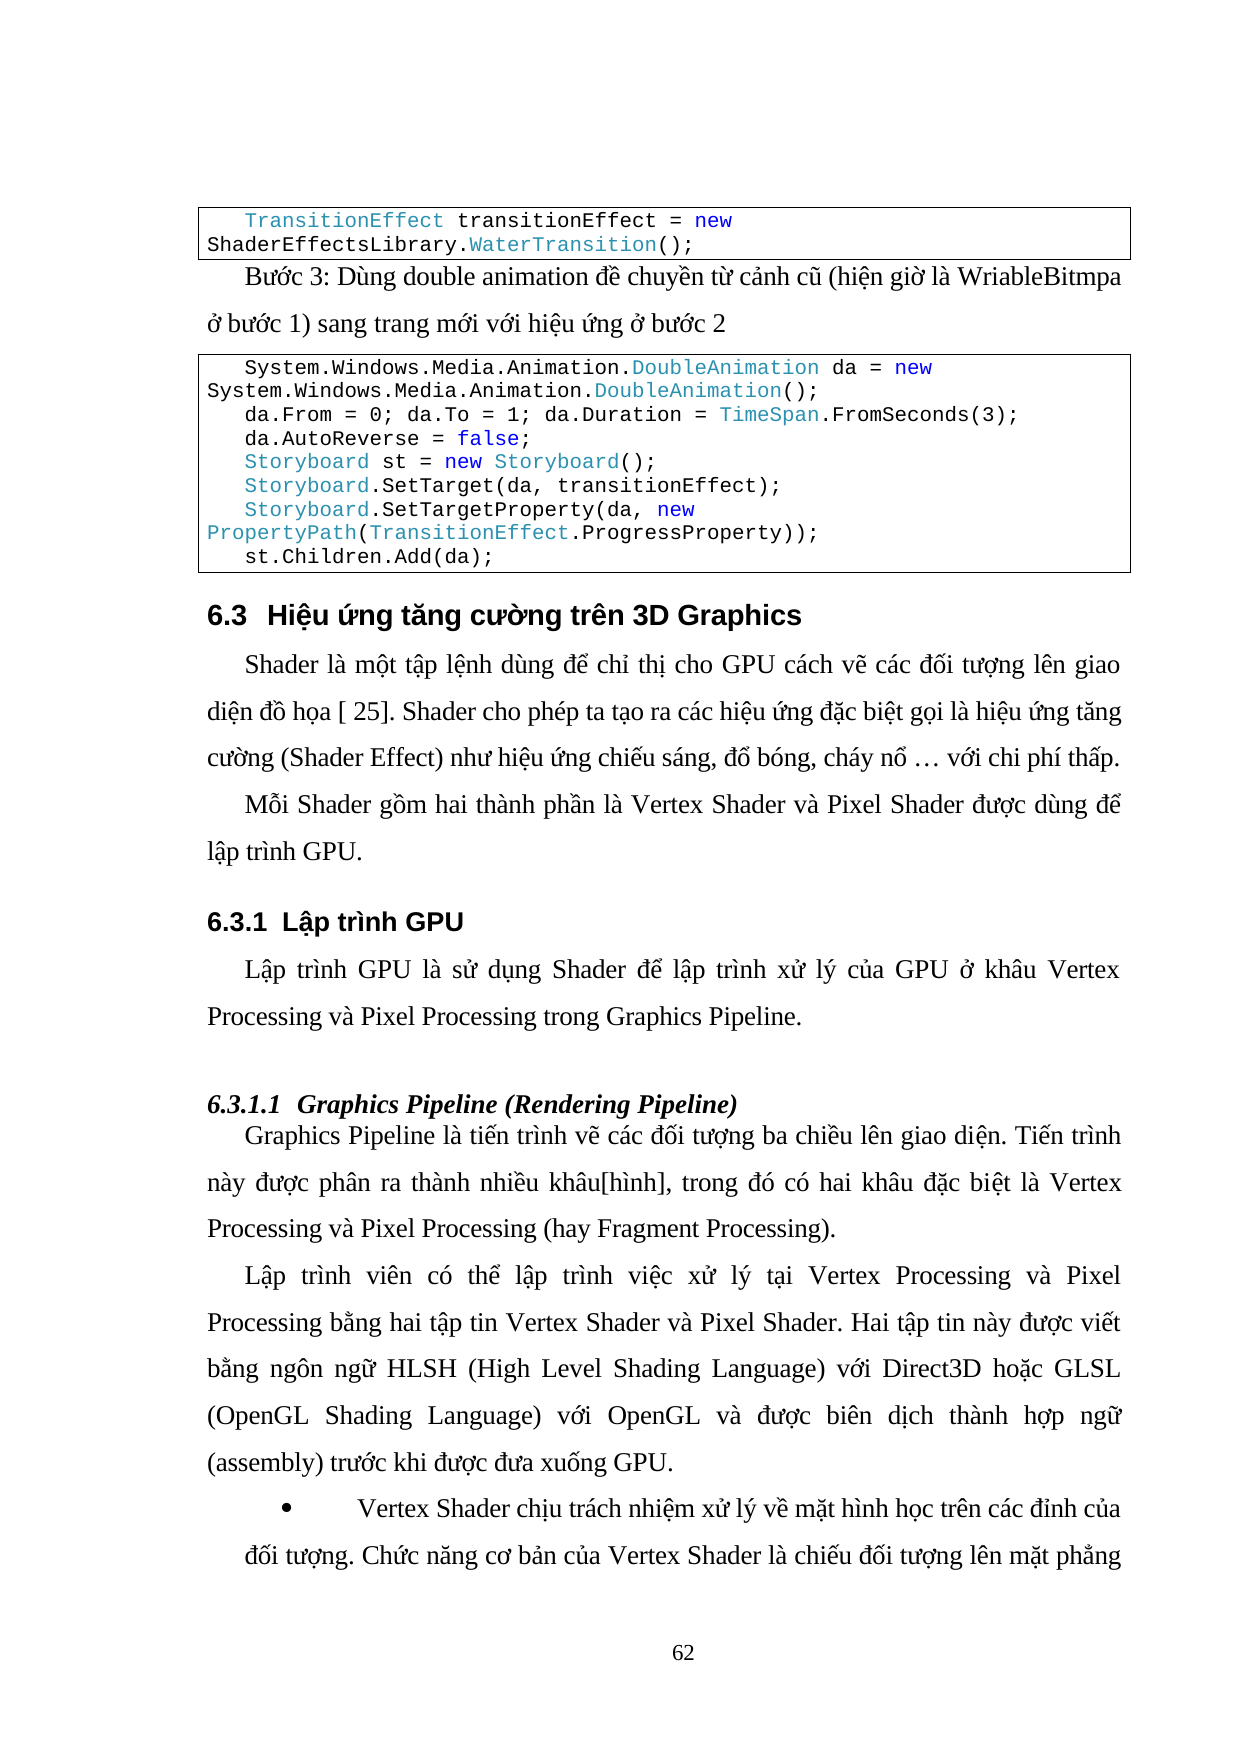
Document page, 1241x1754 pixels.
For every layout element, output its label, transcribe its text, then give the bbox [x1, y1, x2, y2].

text Shader là một tập lệnh dùng để chỉ thị cho GPU cách vẽ các đối tượng lên giao diện đồ họa [ 25]. Shader cho phép ta tạo ra các hiệu ứng đặc biệt gọi là hiệu ứng tăng cường (Shader Effect) như hiệu ứng chiếu sáng, đổ bóng, cháy nổ … với chi phí thấp. [207, 648, 1122, 772]
subtitle Graphics Pipeline (Rendering Pipeline) [207, 1088, 1122, 1119]
text Storyboard.SetTarget(da, transitionEffect); [207, 475, 1122, 499]
text da.From = 0; da.To = 1; da.Duration = TimeSpan.FromSeconds(3); [207, 404, 1122, 428]
text Lập trình viên có thể lập trình việc xử lý tại Vertex Processing và Pixel Processing bằng hai tập tin Vertex Shader và Pixel Shader. Hai tập tin này được viết bằng ngôn ngữ HLSH (High Level Shading Language) với Direct3D hoặc GLSL (OpenGL Shading Language) với OpenGL và được biên dịch thành hợp ngữ (assembly) trước khi được đưa xuống GPU. [207, 1259, 1122, 1477]
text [244, 1492, 1122, 1570]
text TransitionEffect transitionEffect = new ShaderEffectsLibrary.WaterTransition(); [199, 208, 1130, 259]
text Storyboard.SetTargetProperty(da, new PropertyPath(TransitionEffect.ProgressProperty)); [207, 499, 1122, 543]
subtitle Hiệu ứng tăng cường trên 3D Graphics [207, 598, 1122, 631]
text da.AutoReverse = false; [207, 428, 1122, 451]
text Graphics Pipeline là tiến trình vẽ các đối tượng ba chiều lên giao diện. Tiến trình này được phân ra thành nhiều khâu[hình], trong đó có hai khâu đặc biệt là Vertex Processing và Pixel Processing (hay Fragment Processing). [207, 1119, 1122, 1243]
subtitle Lập trình GPU [207, 906, 1122, 938]
text System.Windows.Media.Animation.DoubleAnimation da = new System.Windows.Media.Animation.DoubleAnimation(); [199, 355, 1130, 404]
text Bước 3: Dùng double animation đề chuyền từ cảnh cũ (hiện giờ là WriableBitmpa ở bước 1) sang trang mới với hiệu ứng ở bước 2 [207, 260, 1122, 338]
text Lập trình GPU là sử dụng Shader để lập trình xử lý của GPU ở khâu Vertex Processing và Pixel Processing trong Graphics Pipeline. [207, 953, 1122, 1031]
text Mỗi Shader gồm hai thành phần là Vertex Shader và Pixel Shader được dùng để lập trình GPU. [207, 788, 1122, 866]
text Storyboard st = new Storyboard(); [207, 451, 1122, 475]
text st.Children.Add(da); [199, 543, 1130, 572]
